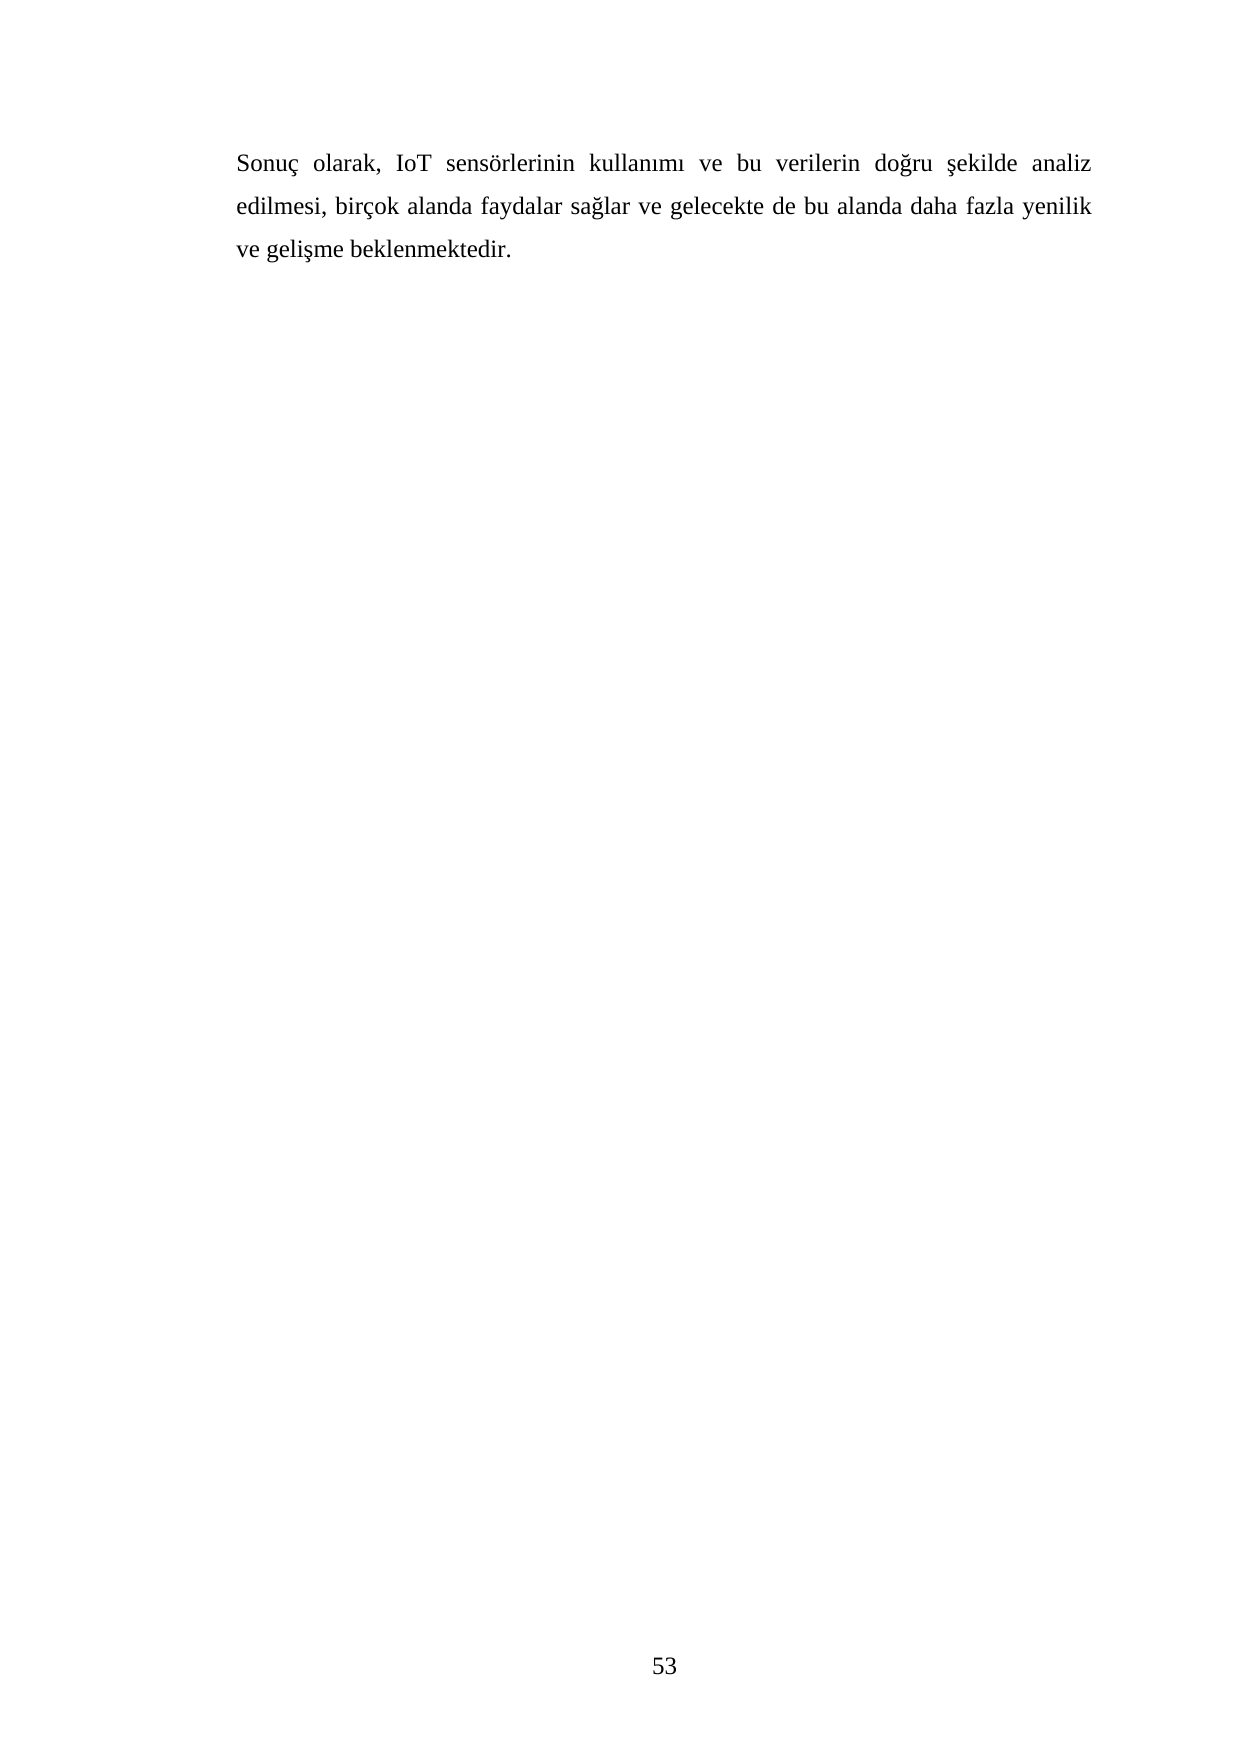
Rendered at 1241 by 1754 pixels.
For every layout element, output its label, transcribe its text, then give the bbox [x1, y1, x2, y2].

text Sonuç olarak, IoT sensörlerinin kullanımı ve bu verilerin doğru şekilde analiz edilmesi, birçok alanda faydalar sağlar ve gelecekte de bu alanda daha fazla yenilik ve gelişme beklenmektedir. [236, 148, 1092, 263]
